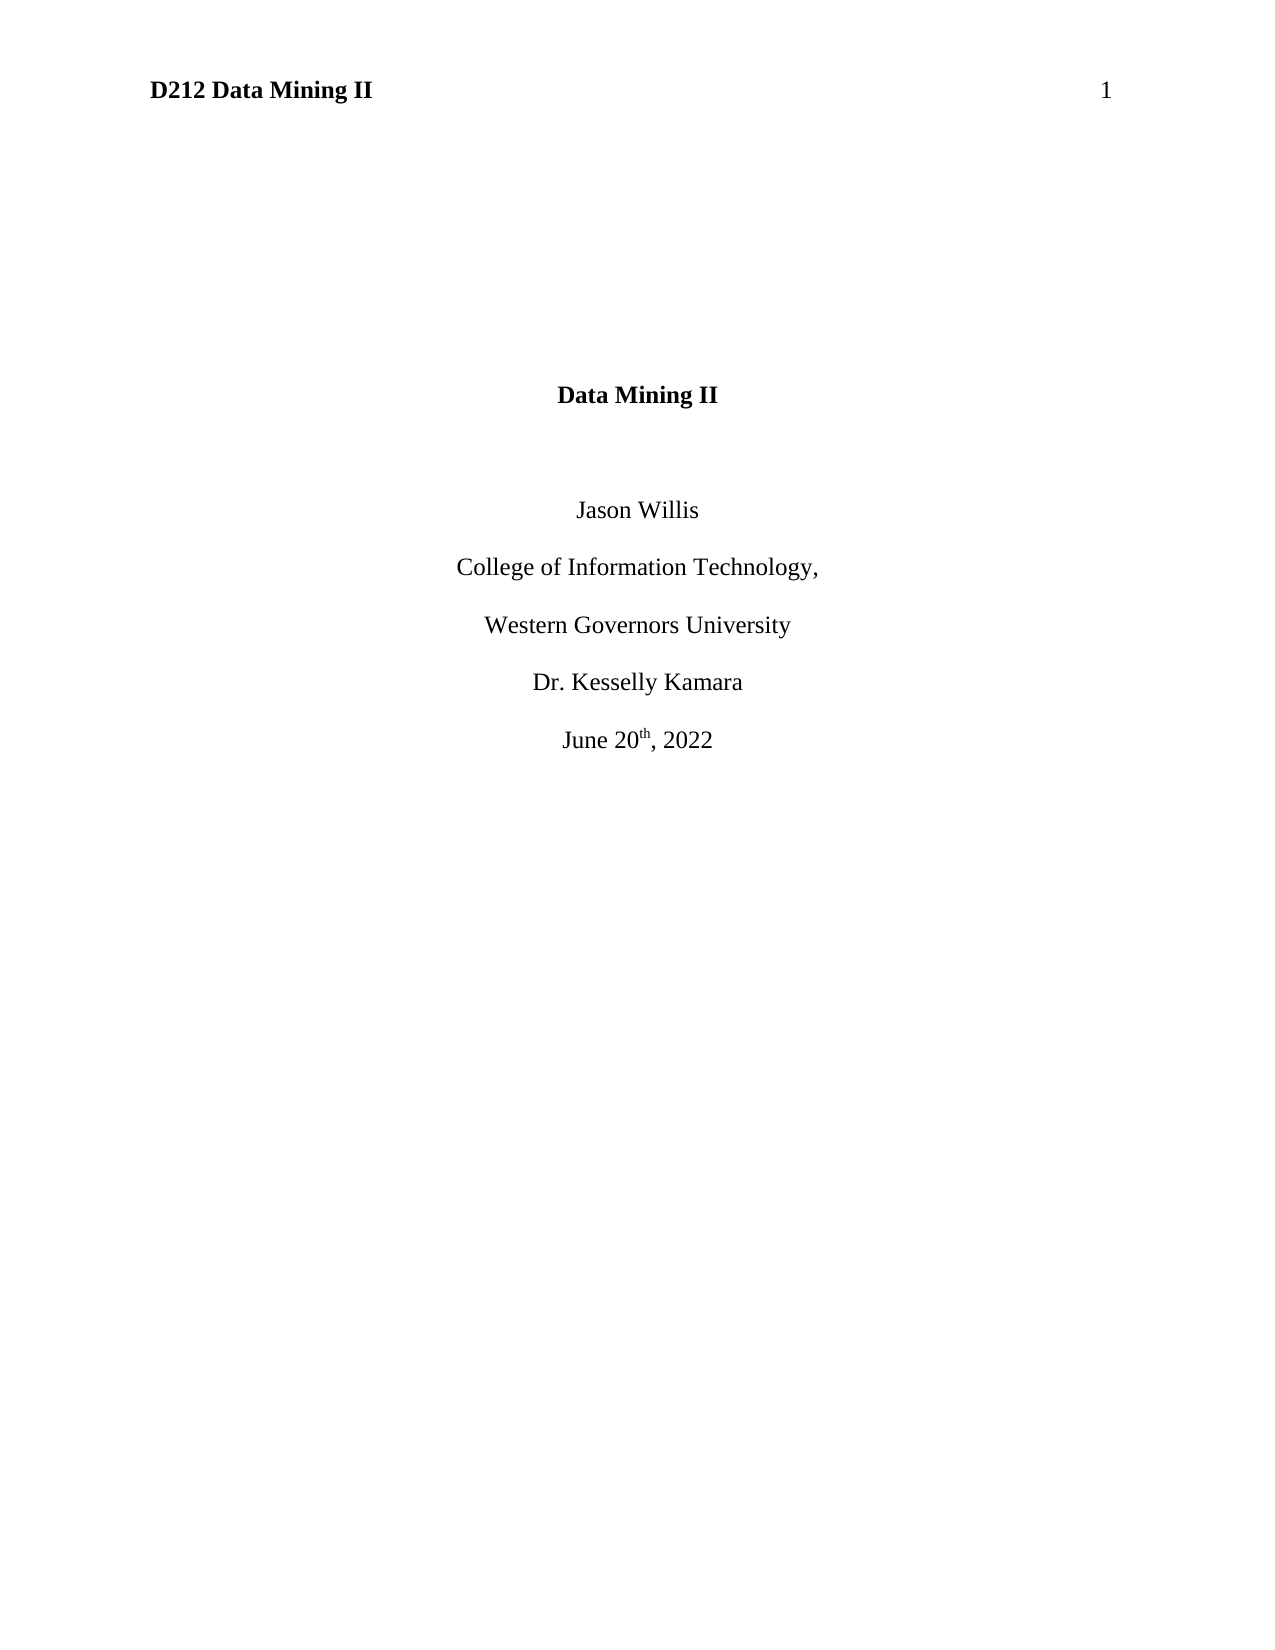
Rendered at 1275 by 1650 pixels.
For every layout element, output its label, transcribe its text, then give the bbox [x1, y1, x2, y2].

text College of Information Technology, [150, 552, 1125, 581]
text Dr. Kesselly Kamara [150, 667, 1125, 696]
text June 20th, 2022 [150, 725, 1125, 754]
text Western Governors University [150, 610, 1125, 639]
text Data Mining II [150, 380, 1125, 409]
text Jason Willis [150, 495, 1125, 524]
